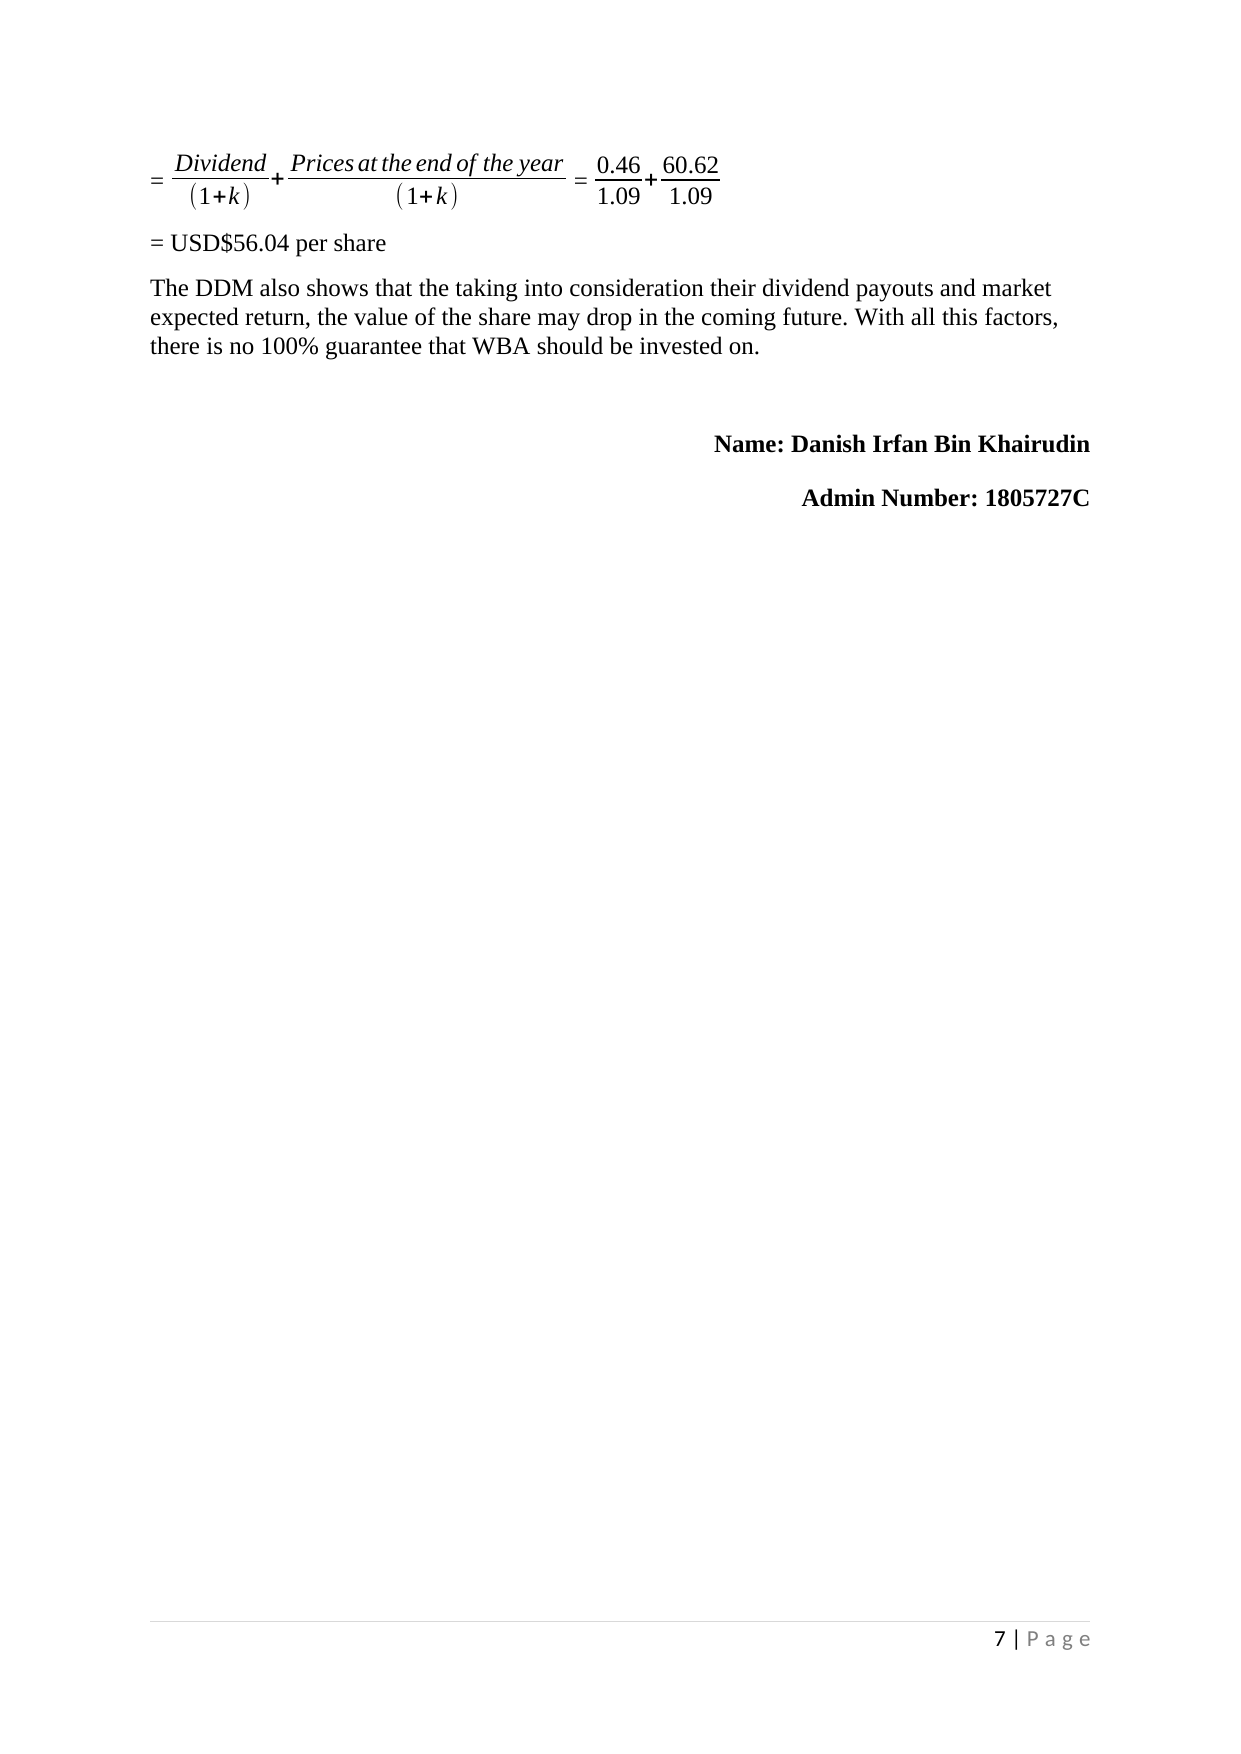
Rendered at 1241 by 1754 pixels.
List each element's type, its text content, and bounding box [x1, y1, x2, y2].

text = = [150, 150, 1090, 211]
text The DDM also shows that the taking into consideration their dividend payouts and market expected return, the value of the share may drop in the coming future. With all this factors, there is no 100% guarantee that WBA should be invested on. [150, 273, 1090, 359]
text = USD$56.04 per share [150, 228, 1090, 257]
text Admin Number: 1805727C [150, 483, 1090, 512]
text Name: Danish Irfan Bin Khairudin [150, 429, 1090, 458]
